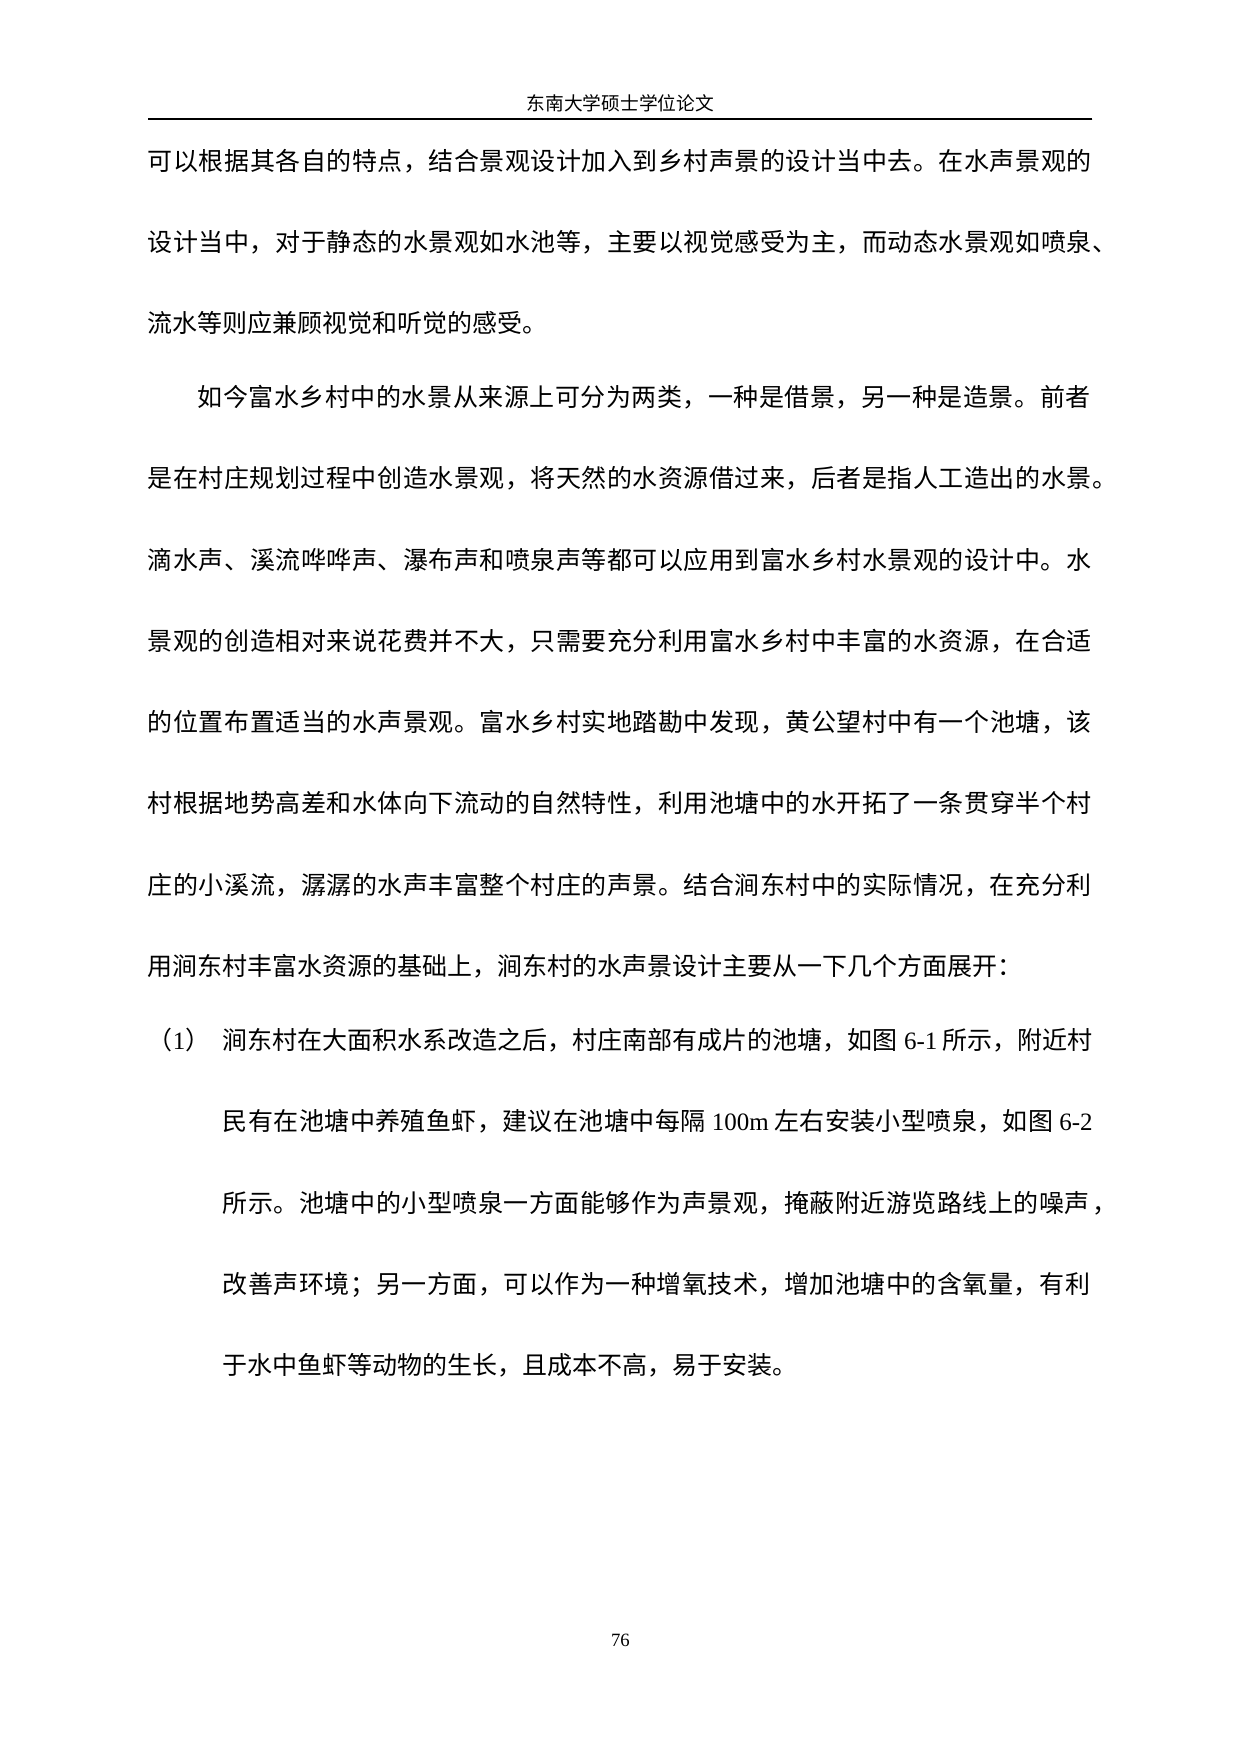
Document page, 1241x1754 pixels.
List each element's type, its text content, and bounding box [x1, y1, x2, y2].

list 涧东村在大面积水系改造之后，村庄南部有成片的池塘，如图6-1所示，附近村民有在池塘中养殖鱼虾，建议在池塘中每隔100m左右安装小型喷泉，如图6-2所示。池塘中的小型喷泉一方面能够作为声景观，掩蔽附近游览路线上的噪声，改善声环境；另一方面，可以作为一种增氧技术，增加池塘中的含氧量，有利于水中鱼虾等动物的生长，且成本不高，易于安装。 [148, 1006, 1092, 1396]
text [148, 127, 1092, 354]
text 如今富水乡村中的水景从来源上可分为两类，一种是借景，另一种是造景。前者是在村庄规划过程中创造水景观，将天然的水资源借过来，后者是指人工造出的水景。滴水声、溪流哗哗声、瀑布声和喷泉声等都可以应用到富水乡村水景观的设计中。水景观的创造相对来说花费并不大，只需要充分利用富水乡村中丰富的水资源，在合适的位置布置适当的水声景观。富水乡村实地踏勘中发现，黄公望村中有一个池塘，该村根据地势高差和水体向下流动的自然特性，利用池塘中的水开拓了一条贯穿半个村庄的小溪流，潺潺的水声丰富整个村庄的声景。结合涧东村中的实际情况，在充分利用涧东村丰富水资源的基础上，涧东村的水声景设计主要从一下几个方面展开： [148, 363, 1092, 997]
